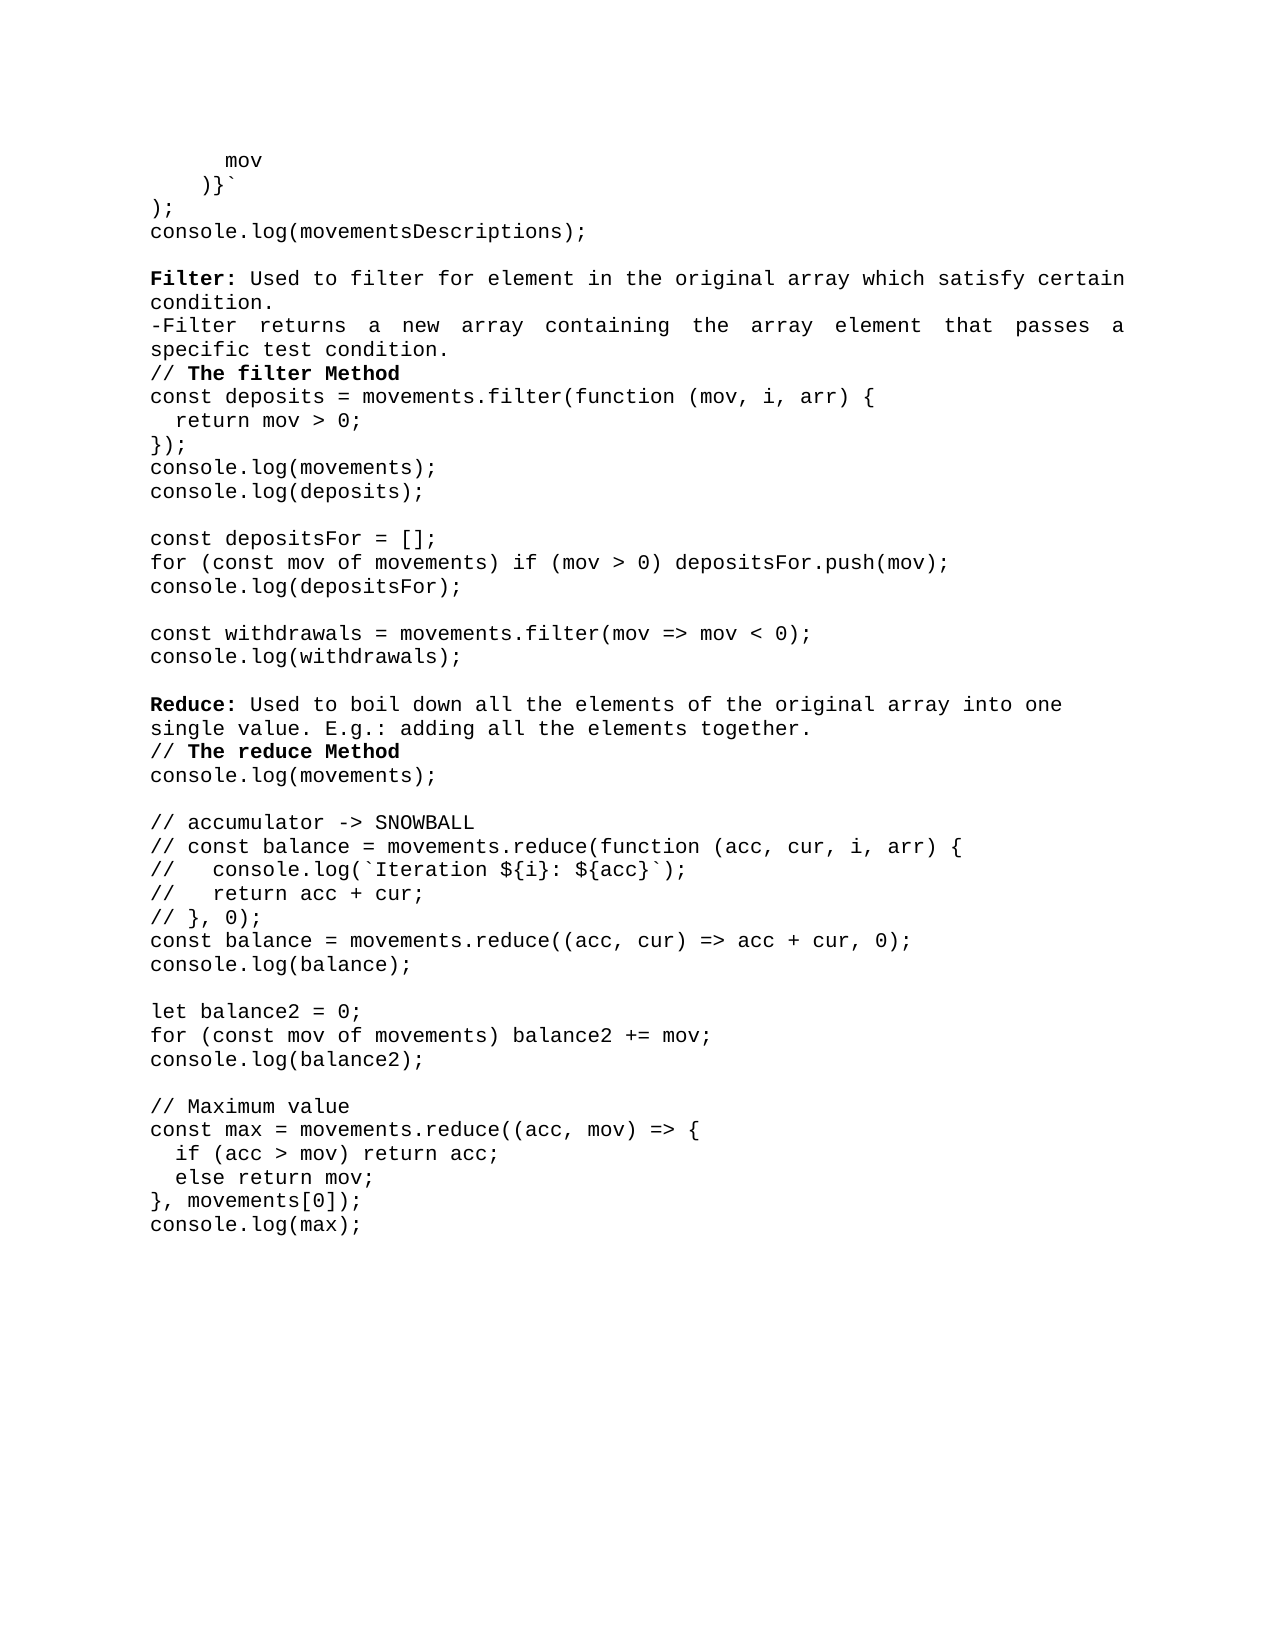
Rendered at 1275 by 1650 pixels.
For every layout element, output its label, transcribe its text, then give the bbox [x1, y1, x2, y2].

text const balance = movements.reduce((acc, cur) => acc + cur, 0); [150, 930, 1125, 954]
text -Filter returns a new array containing the array element that passes a specific test condition. [150, 316, 1125, 363]
text else return mov; [150, 1167, 1125, 1190]
text Filter: Used to filter for element in the original array which satisfy certain condition. [150, 268, 1125, 316]
text // The reduce Method [150, 741, 1125, 765]
text console.log(deposits); [150, 481, 1125, 505]
text const withdrawals = movements.filter(mov => mov < 0); [150, 623, 1125, 647]
text for (const mov of movements) balance2 += mov; [150, 1025, 1125, 1048]
text console.log(depositsFor); [150, 576, 1125, 599]
text // console.log(`Iteration ${i}: ${acc}`); [150, 859, 1125, 883]
text for (const mov of movements) if (mov > 0) depositsFor.push(mov); [150, 552, 1125, 576]
text let balance2 = 0; [150, 1001, 1125, 1025]
text ); [150, 197, 1125, 221]
text // Maximum value [150, 1096, 1125, 1119]
text // accumulator -> SNOWBALL [150, 812, 1125, 836]
text console.log(balance); [150, 954, 1125, 978]
text return mov > 0; [150, 410, 1125, 434]
text mov [150, 150, 1125, 174]
text const max = movements.reduce((acc, mov) => { [150, 1119, 1125, 1143]
text console.log(withdrawals); [150, 647, 1125, 670]
text }, movements[0]); [150, 1190, 1125, 1214]
text // const balance = movements.reduce(function (acc, cur, i, arr) { [150, 836, 1125, 859]
text Reduce: Used to boil down all the elements of the original array into one single value. E.g.: adding all the elements together. [150, 694, 1125, 741]
text }); [150, 434, 1125, 457]
text const deposits = movements.filter(function (mov, i, arr) { [150, 386, 1125, 410]
text console.log(movements); [150, 765, 1125, 788]
text console.log(movements); [150, 457, 1125, 481]
text const depositsFor = []; [150, 528, 1125, 552]
text console.log(max); [150, 1214, 1125, 1238]
text if (acc > mov) return acc; [150, 1143, 1125, 1167]
text // }, 0); [150, 907, 1125, 930]
text )}` [150, 174, 1125, 197]
text console.log(balance2); [150, 1048, 1125, 1072]
text console.log(movementsDescriptions); [150, 221, 1125, 244]
text // The filter Method [150, 363, 1125, 386]
text // return acc + cur; [150, 883, 1125, 907]
